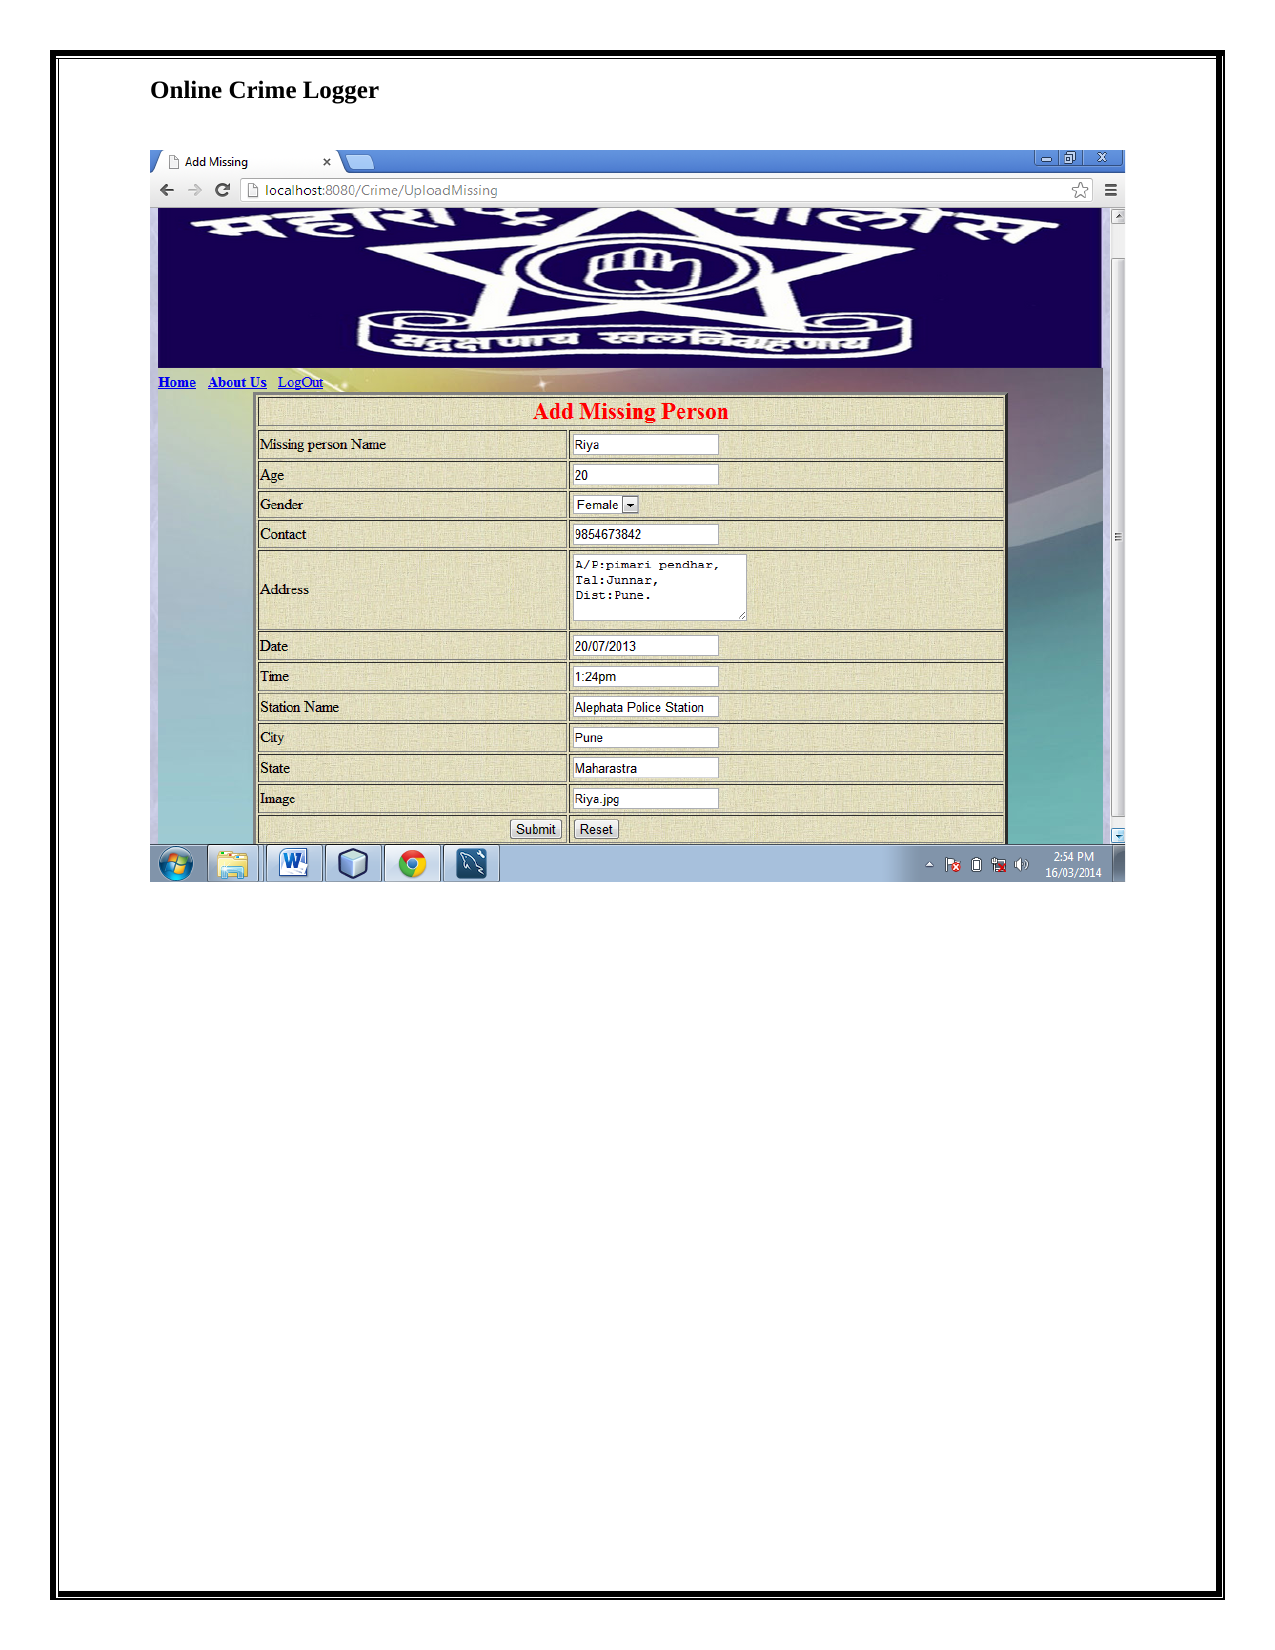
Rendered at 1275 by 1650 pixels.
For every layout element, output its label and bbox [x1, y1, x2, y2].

picture [150, 150, 1125, 882]
